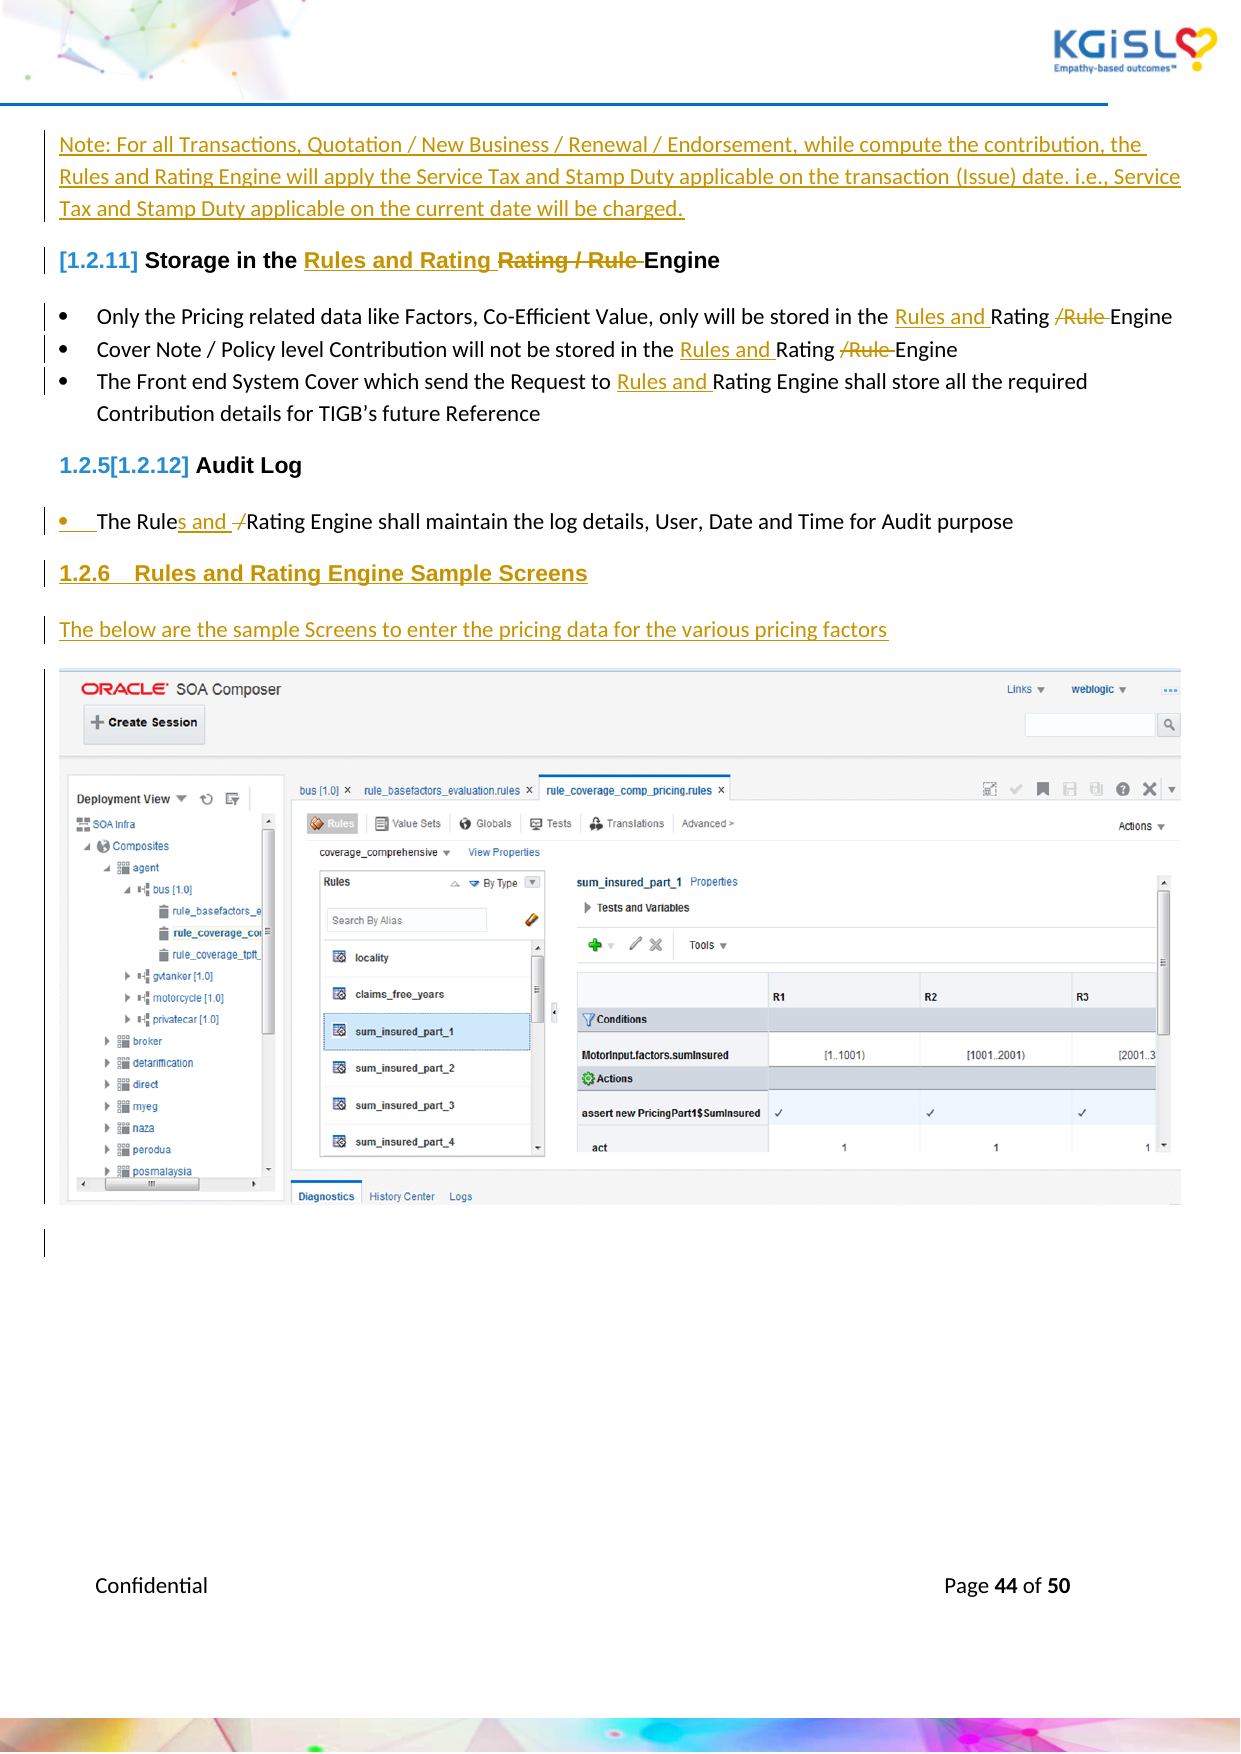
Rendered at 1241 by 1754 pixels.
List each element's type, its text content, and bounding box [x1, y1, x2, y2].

list The Front end System Cover which send the Request to Rating Engine shall store all the required Contribution details for TIGB’s future Reference [59, 367, 1181, 427]
list The RuleRating Engine shall maintain the log details, User, Date and Time for Audit purpose [59, 507, 1181, 535]
picture [0, 1718, 1241, 1752]
subtitle Storage in the Engine [59, 247, 1181, 274]
subtitle Audit Log [59, 452, 1181, 478]
list Only the Pricing related data like Factors, Co-Efficient Value, only will be stored in the Rating Engine [59, 302, 1181, 331]
picture [0, 0, 1236, 100]
list Cover Note / Policy level Contribution will not be stored in the Rating Engine [59, 335, 1181, 363]
picture [59, 668, 1182, 1205]
